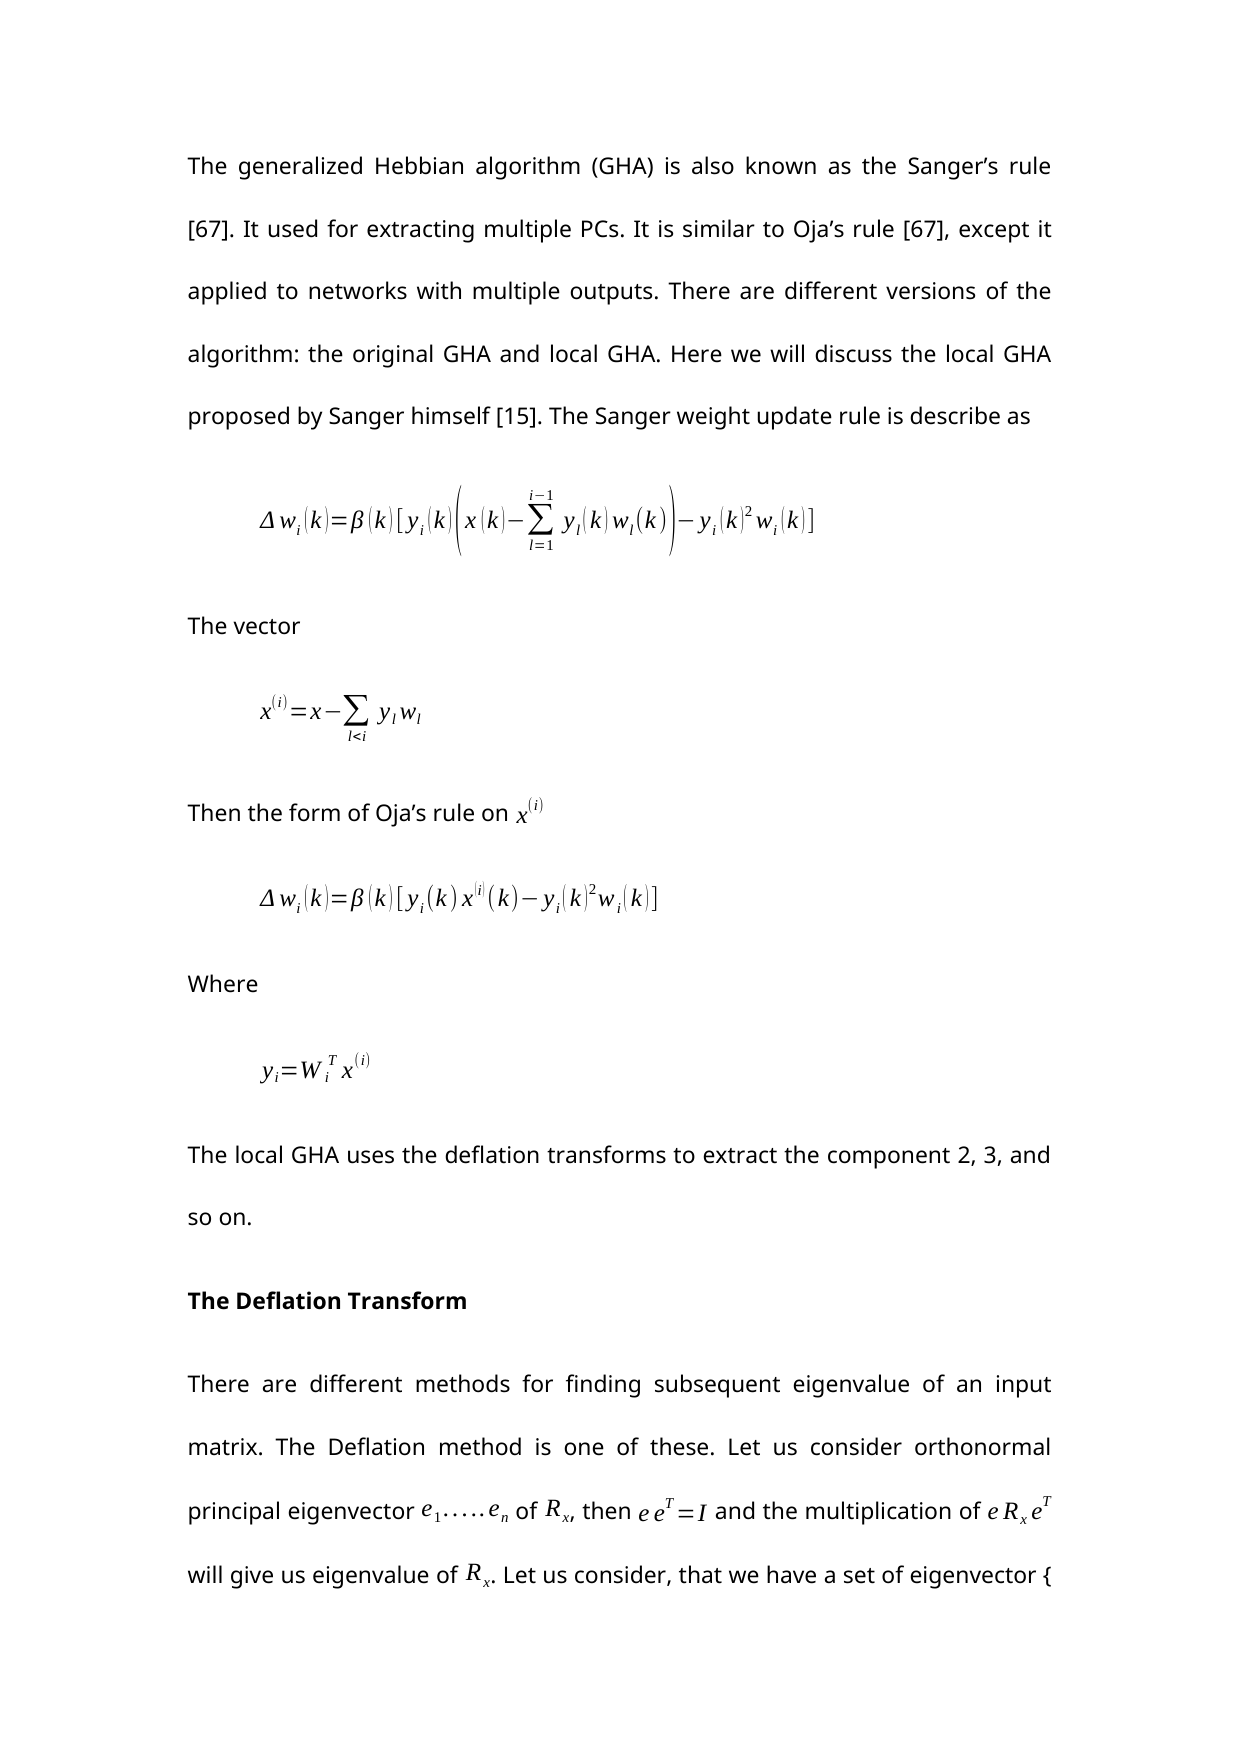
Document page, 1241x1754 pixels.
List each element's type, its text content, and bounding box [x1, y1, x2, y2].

text The generalized Hebbian algorithm (GHA) is also known as the Sanger’s rule [67]. It used for extracting multiple PCs. It is similar to Oja’s rule [67], except it applied to networks with multiple outputs. There are different versions of the algorithm: the original GHA and local GHA. Here we will discuss the local GHA proposed by Sanger himself [15]. The Sanger weight update rule is describe as [187, 150, 1053, 431]
text The Deflation Transform [187, 1284, 1053, 1316]
text Where [187, 968, 1053, 999]
text The vector [187, 610, 1053, 641]
text The local GHA uses the deflation transforms to extract the component 2, 3, and so on. [187, 1139, 1053, 1232]
text Then the form of Oja’s rule on [187, 797, 1053, 828]
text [187, 1368, 1053, 1590]
